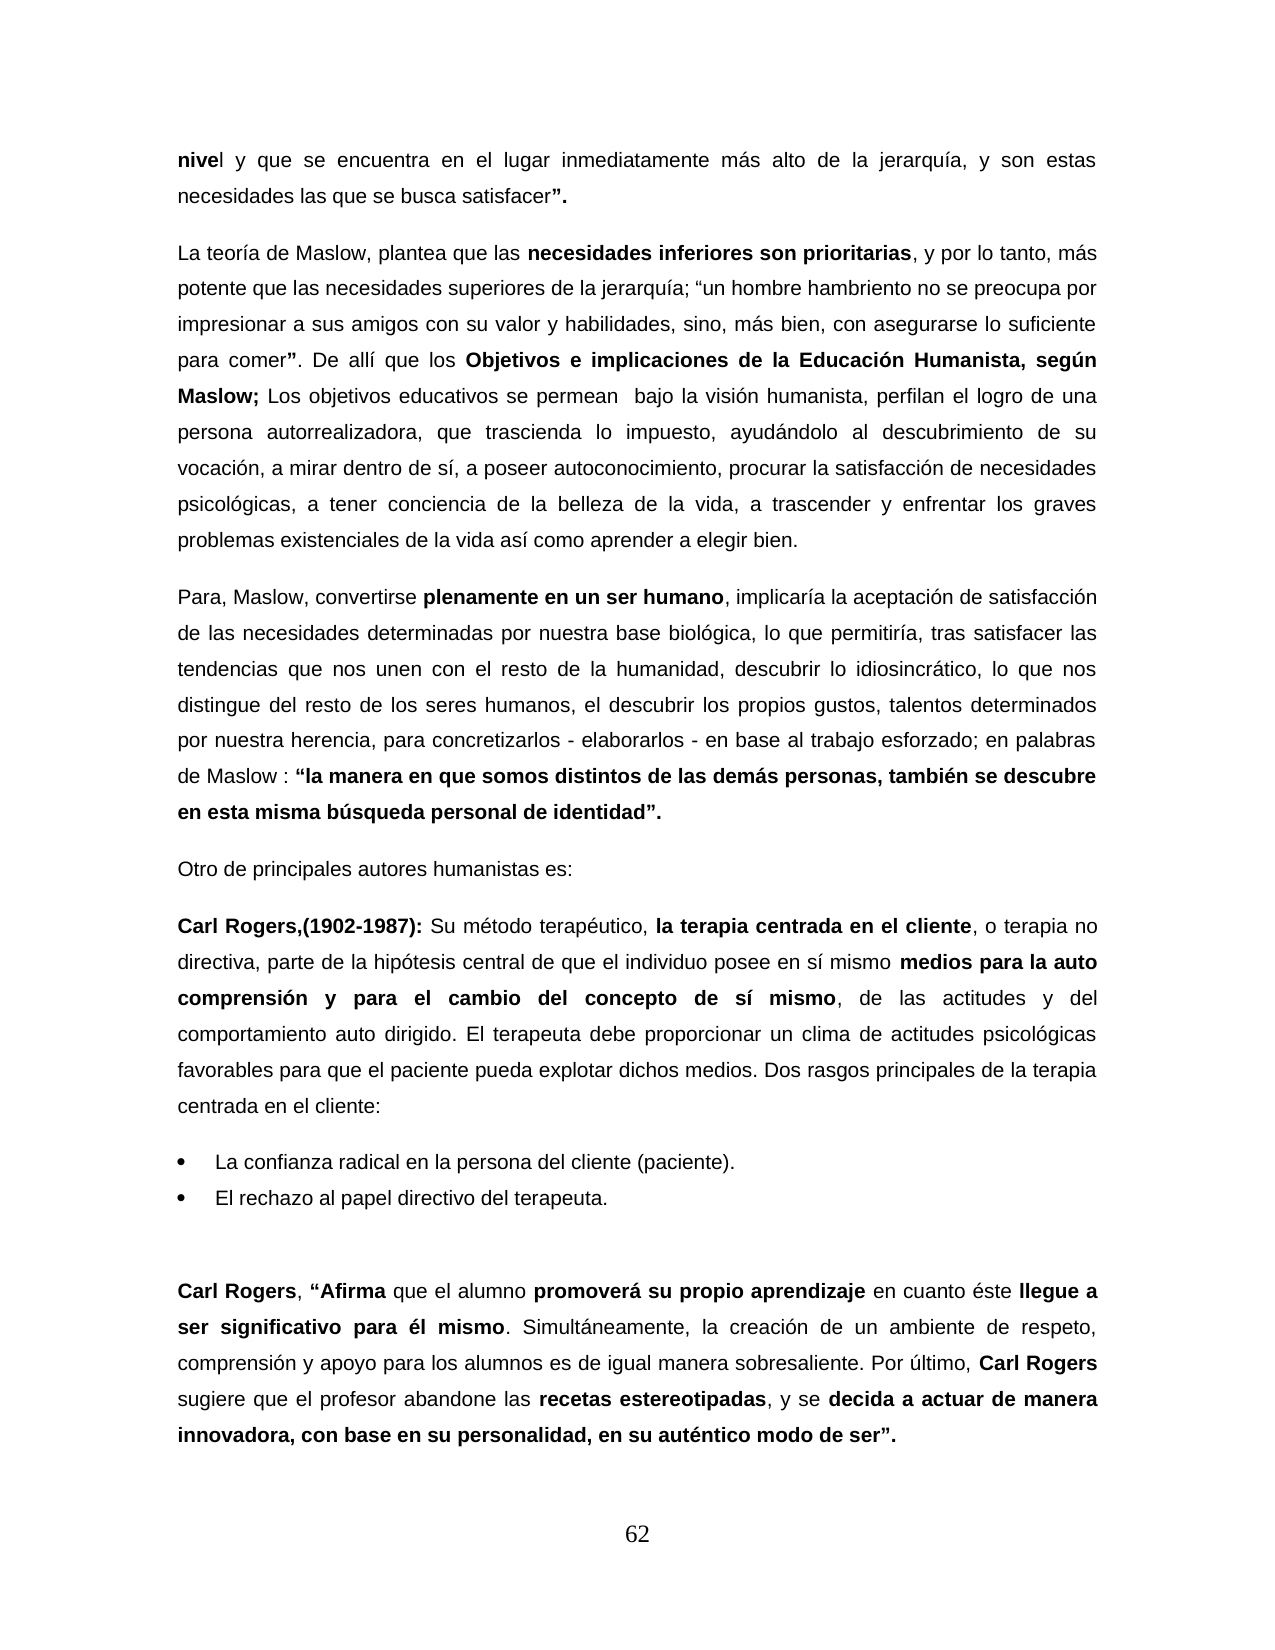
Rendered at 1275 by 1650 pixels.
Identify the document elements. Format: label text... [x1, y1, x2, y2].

list El rechazo al papel directivo del terapeuta. [177, 1186, 1098, 1210]
text La teoría de Maslow, plantea que las necesidades inferiores son prioritarias, y por lo tanto, más potente que las necesidades superiores de la jerarquía; “un hombre hambriento no se preocupa por impresionar a sus amigos con su valor y habilidades, sino, más bien, con asegurarse lo suficiente para comer”. De allí que los Objetivos e implicaciones de la Educación Humanista, según Maslow; Los objetivos educativos se permean bajo la visión humanista, perfilan el logro de una persona autorrealizadora, que trascienda lo impuesto, ayudándolo al descubrimiento de su vocación, a mirar dentro de sí, a poseer autoconocimiento, procurar la satisfacción de necesidades psicológicas, a tener conciencia de la belleza de la vida, a trascender y enfrentar los graves problemas existenciales de la vida así como aprender a elegir bien. [177, 240, 1098, 552]
list La confianza radical en la persona del cliente (paciente). [177, 1150, 1098, 1174]
text Otro de principales autores humanistas es: [177, 857, 1098, 881]
text Carl Rogers,(1902-1987): Su método terapéutico, la terapia centrada en el cliente, o terapia no directiva, parte de la hipótesis central de que el individuo posee en sí mismo medios para la auto comprensión y para el cambio del concepto de sí mismo, de las actitudes y del comportamiento auto dirigido. El terapeuta debe proporcionar un clima de actitudes psicológicas favorables para que el paciente pueda explotar dichos medios. Dos rasgos principales de la terapia centrada en el cliente: [177, 914, 1098, 1117]
text Carl Rogers, “Afirma que el alumno promoverá su propio aprendizaje en cuanto éste llegue a ser significativo para él mismo. Simultáneamente, la creación de un ambiente de respeto, comprensión y apoyo para los alumnos es de igual manera sobresaliente. Por último, Carl Rogers sugiere que el profesor abandone las recetas estereotipadas, y se decida a actuar de manera innovadora, con base en su personalidad, en su auténtico modo de ser”. [177, 1279, 1098, 1447]
text Para, Maslow, convertirse plenamente en un ser humano, implicaría la aceptación de satisfacción de las necesidades determinadas por nuestra base biológica, lo que permitiría, tras satisfacer las tendencias que nos unen con el resto de la humanidad, descubrir lo idiosincrático, lo que nos distingue del resto de los seres humanos, el descubrir los propios gustos, talentos determinados por nuestra herencia, para concretizarlos - elaborarlos - en base al trabajo esforzado; en palabras de Maslow : “la manera en que somos distintos de las demás personas, también se descubre en esta misma búsqueda personal de identidad”. [177, 584, 1098, 824]
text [177, 148, 1098, 207]
